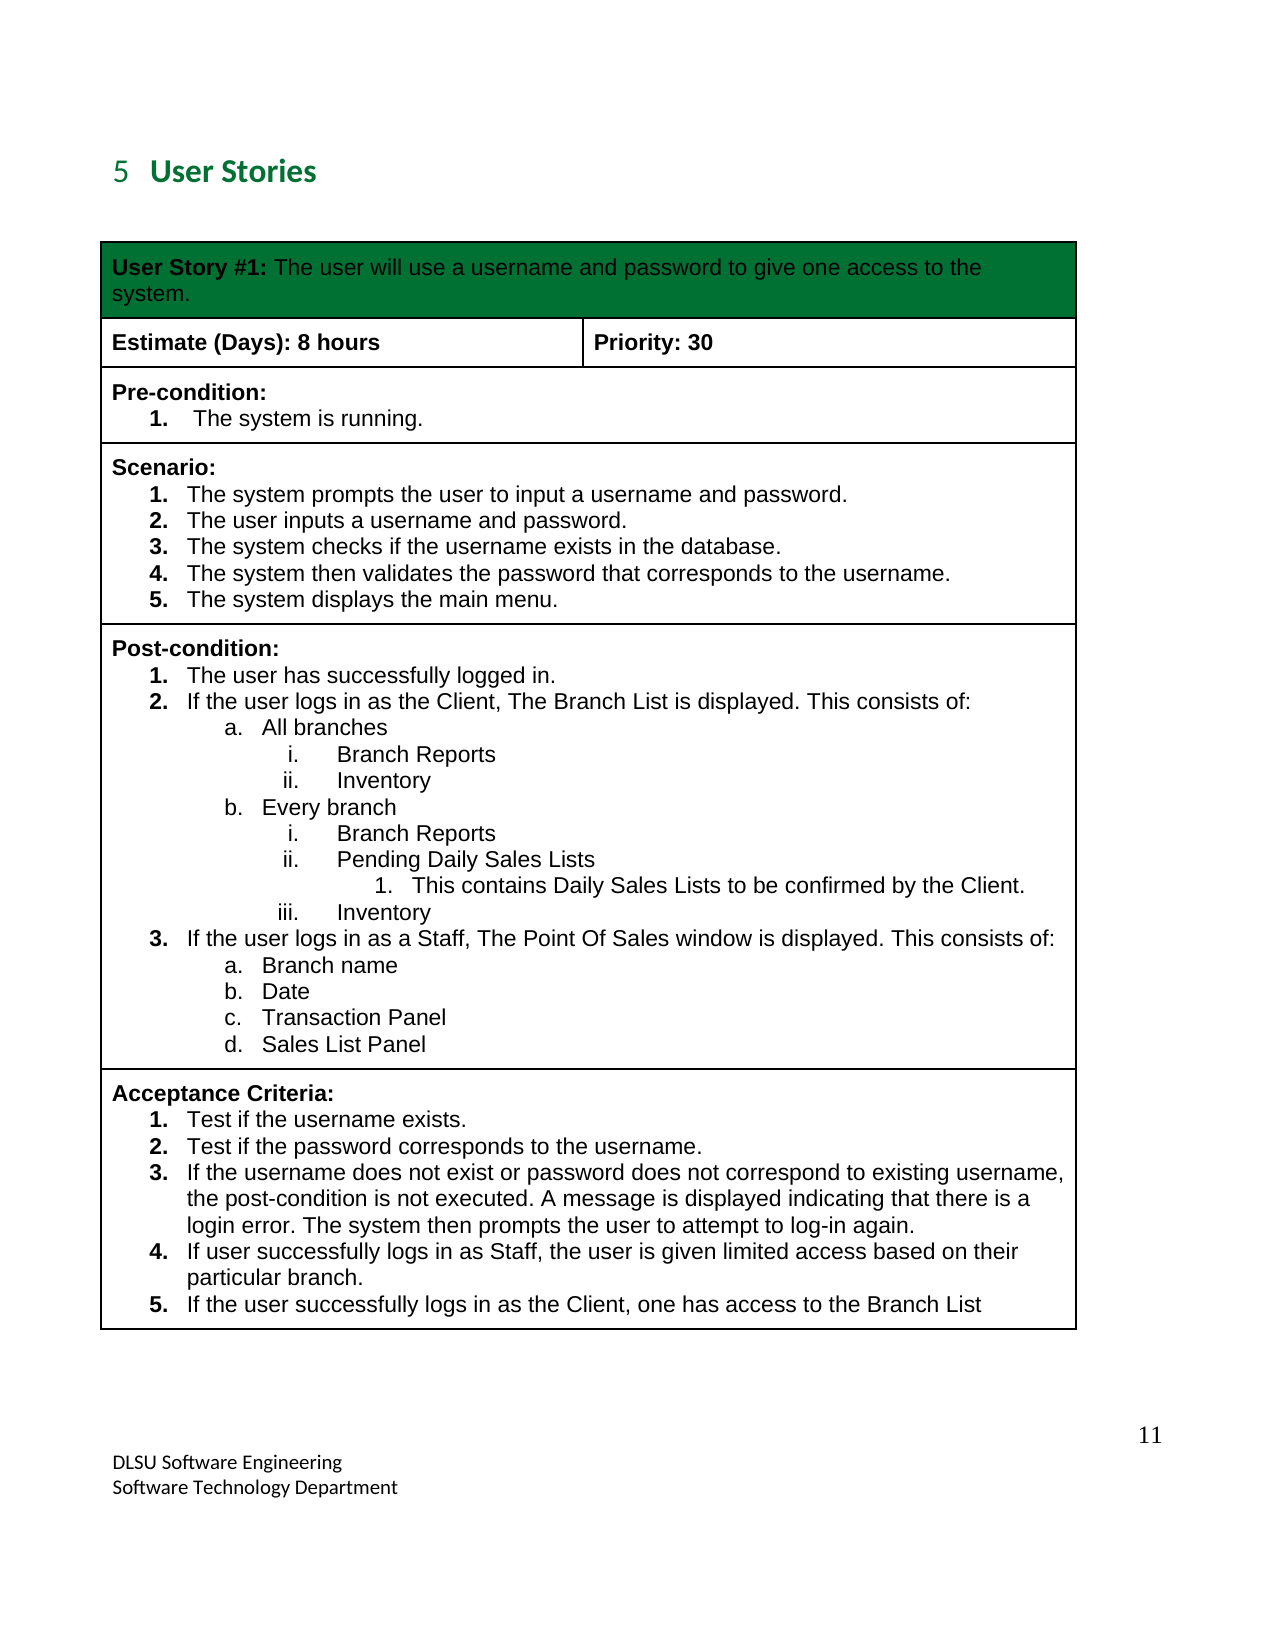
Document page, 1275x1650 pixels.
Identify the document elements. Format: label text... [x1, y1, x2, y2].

table_cell Scenario: The system prompts the user to input a username and password. The user inputs a username and password. The system checks if the username exists in the database. The system then validates the password that corresponds to the username. The system displays the main menu. [102, 444, 1075, 623]
table_cell Priority: 30 [584, 319, 1075, 366]
table_cell Pre-condition: The system is running. [102, 368, 1075, 442]
table_cell Post-condition: The user has successfully logged in. If the user logs in as the Client, The Branch List is displayed. This consists of: All branches Branch Reports Inventory Every branch Branch Reports Pending Daily Sales Lists This contains Daily Sales Lists to be confirmed by the Client. Inventory If the user logs in as a Staff, The Point Of Sales window is displayed. This consists of: Branch name Date Transaction Panel Sales List Panel [102, 625, 1075, 1067]
table_cell Acceptance Criteria: Test if the username exists. Test if the password corresponds to the username. If the username does not exist or password does not correspond to existing username, the post-condition is not executed. A message is displayed indicating that there is a login error. The system then prompts the user to attempt to log-in again. If user successfully logs in as Staff, the user is given limited access based on their particular branch. If the user successfully logs in as the Client, one has access to the Branch List [102, 1070, 1075, 1327]
table_cell Estimate (Days): 8 hours [102, 319, 582, 366]
list User Stories [112, 150, 1162, 191]
table_header User Story #1: The user will use a username and password to give one access to the system. [102, 243, 1075, 317]
